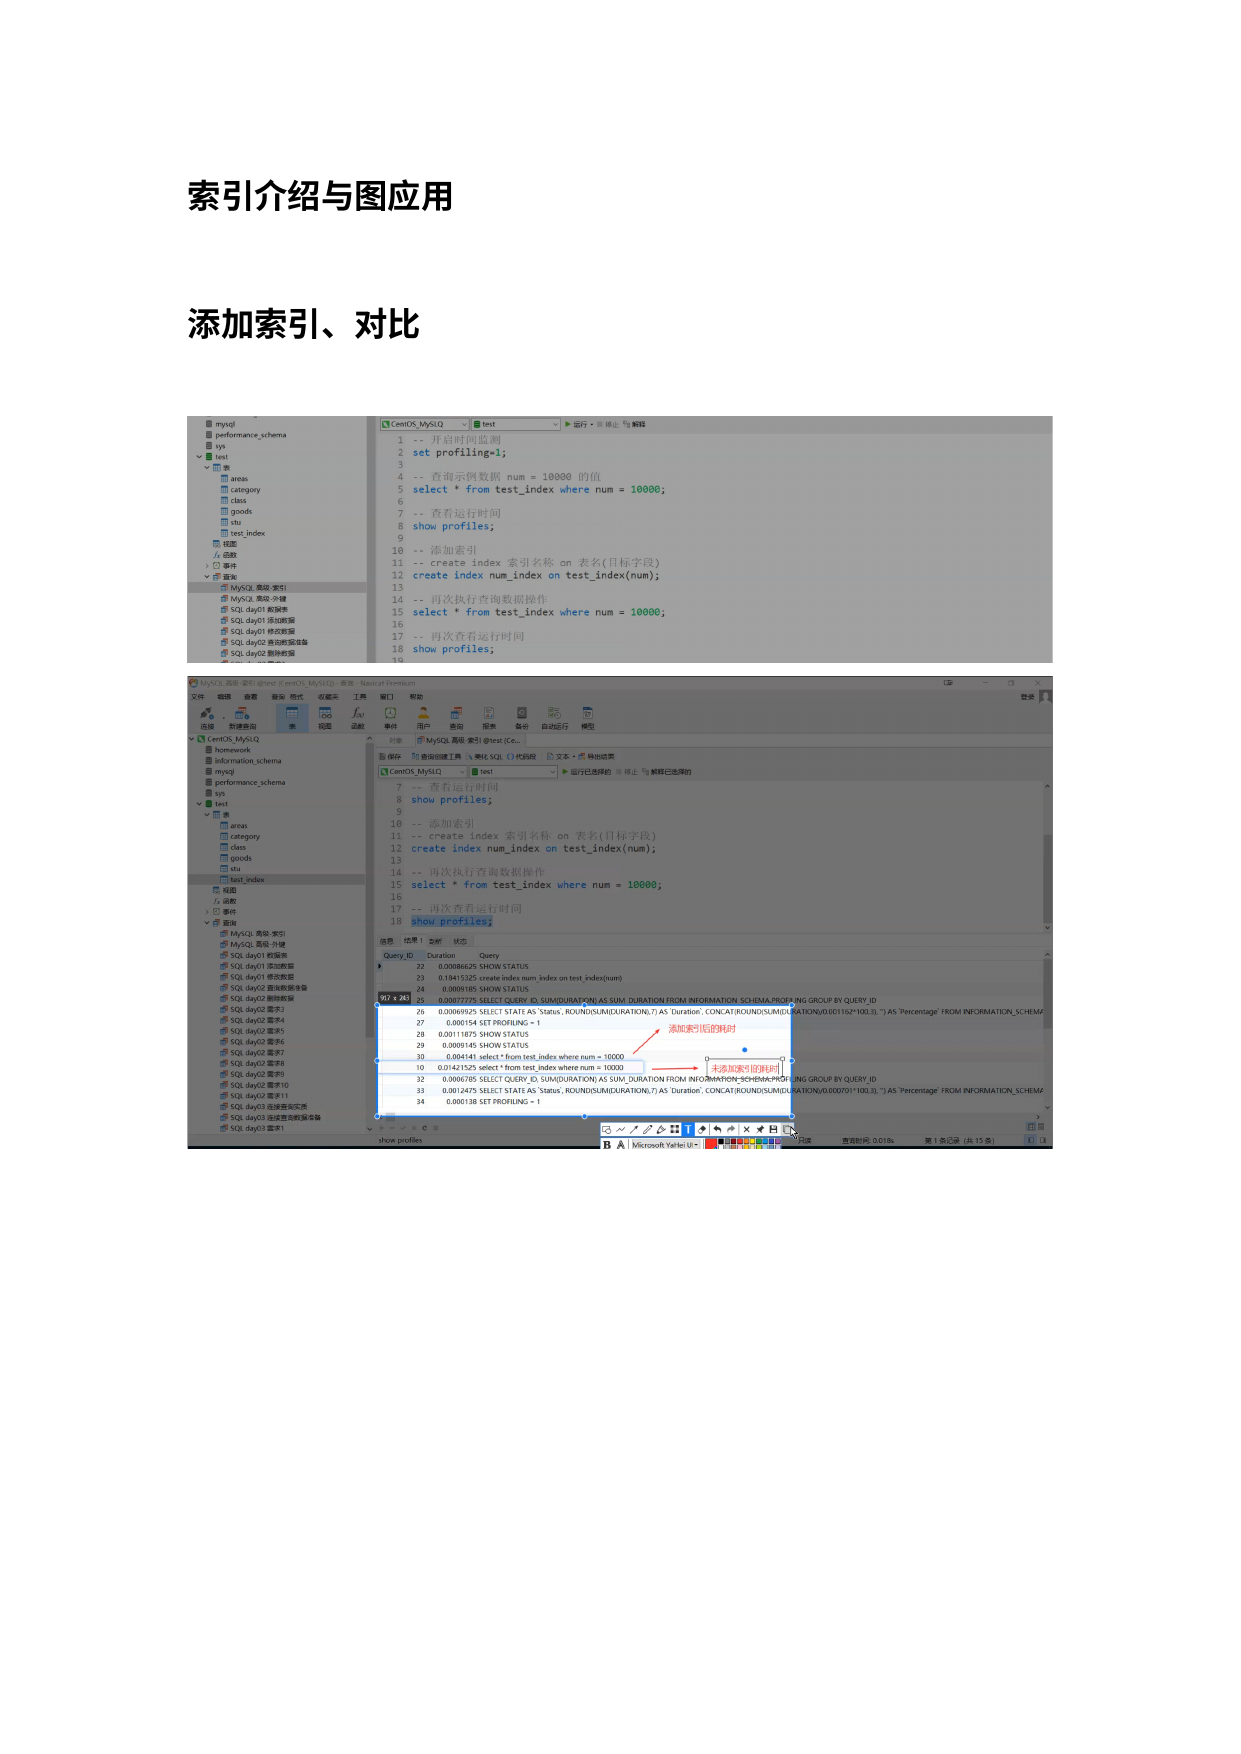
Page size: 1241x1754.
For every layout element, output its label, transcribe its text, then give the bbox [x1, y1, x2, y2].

subtitle 添加索引、对比 [187, 289, 1053, 354]
picture [187, 416, 1053, 663]
subtitle 索引介绍与图应用 [187, 162, 1053, 227]
picture [187, 676, 1053, 1149]
